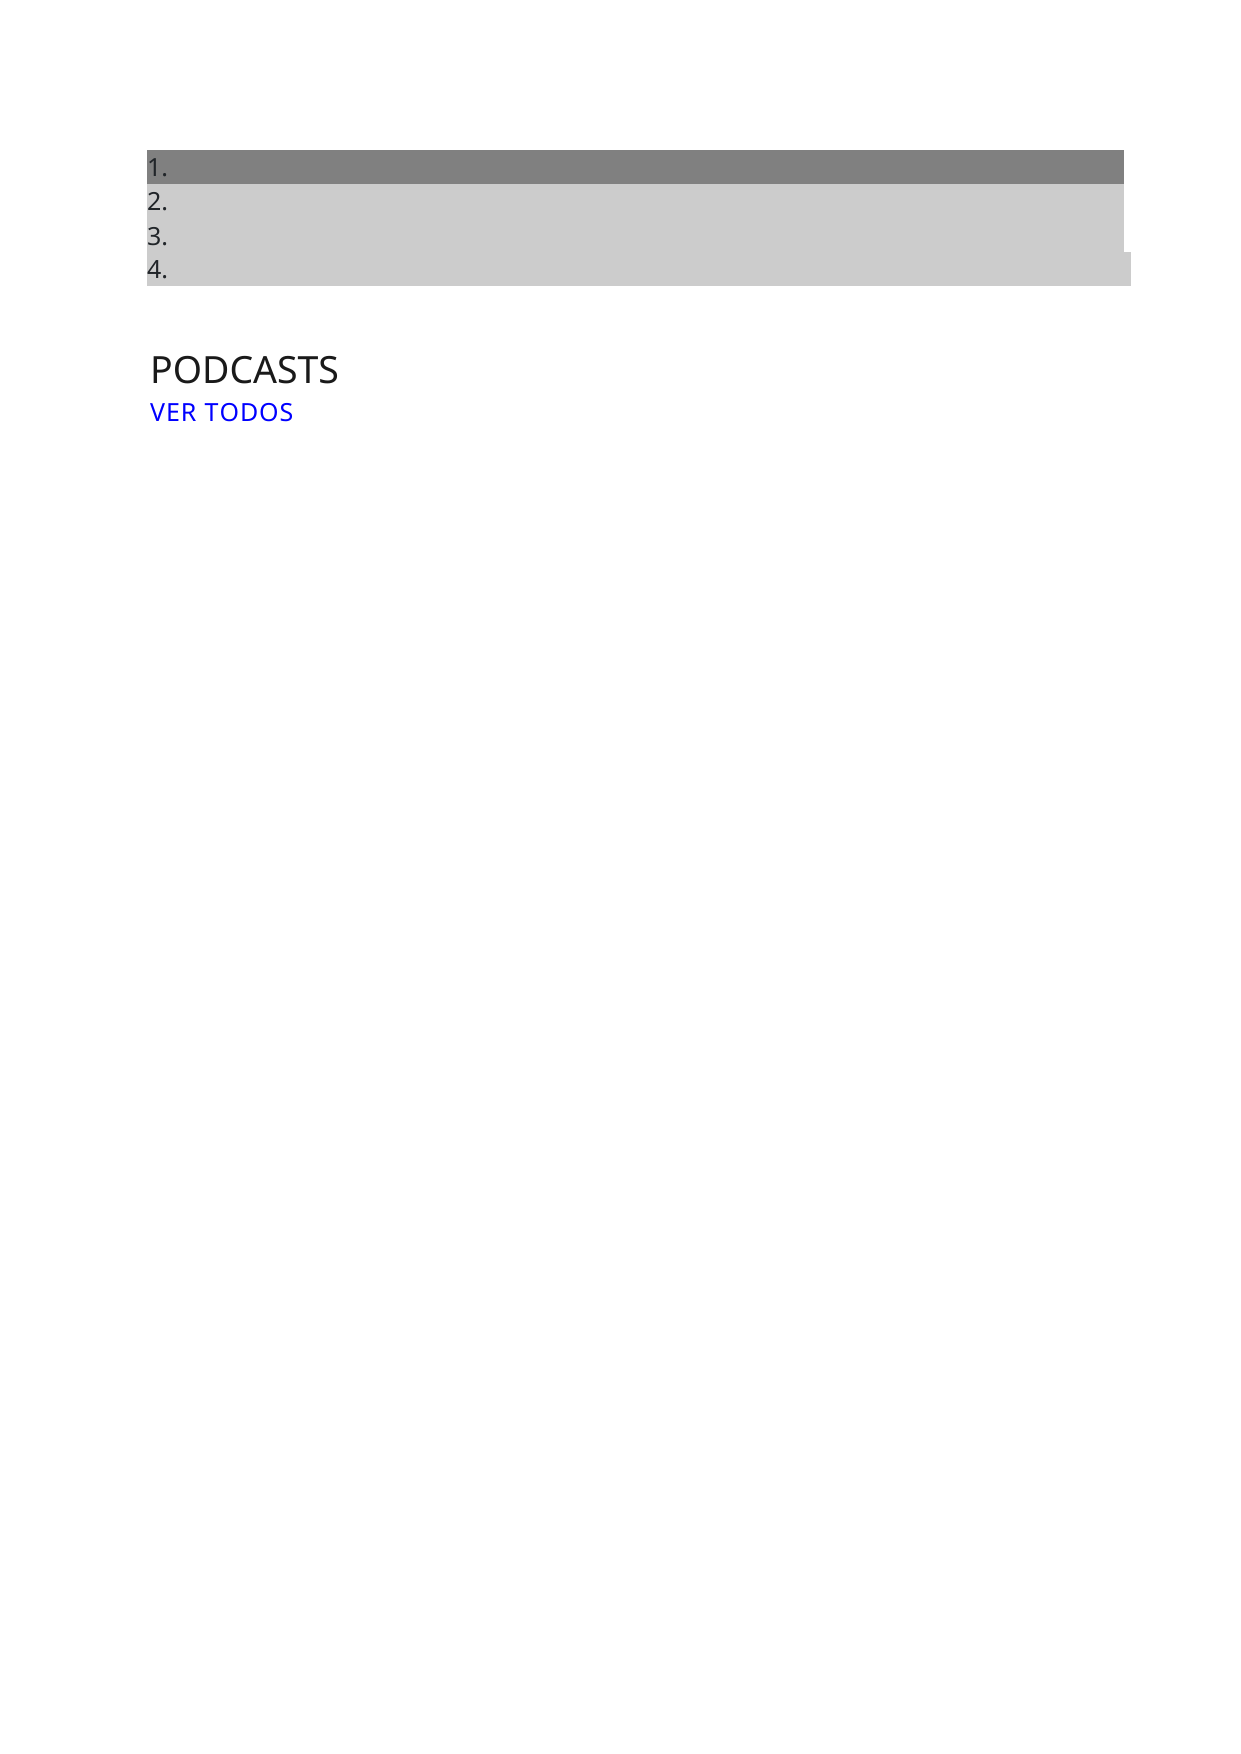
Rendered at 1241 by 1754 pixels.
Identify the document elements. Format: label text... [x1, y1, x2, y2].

text PODCASTS [150, 343, 1090, 394]
text VER TODOS [150, 394, 1090, 428]
